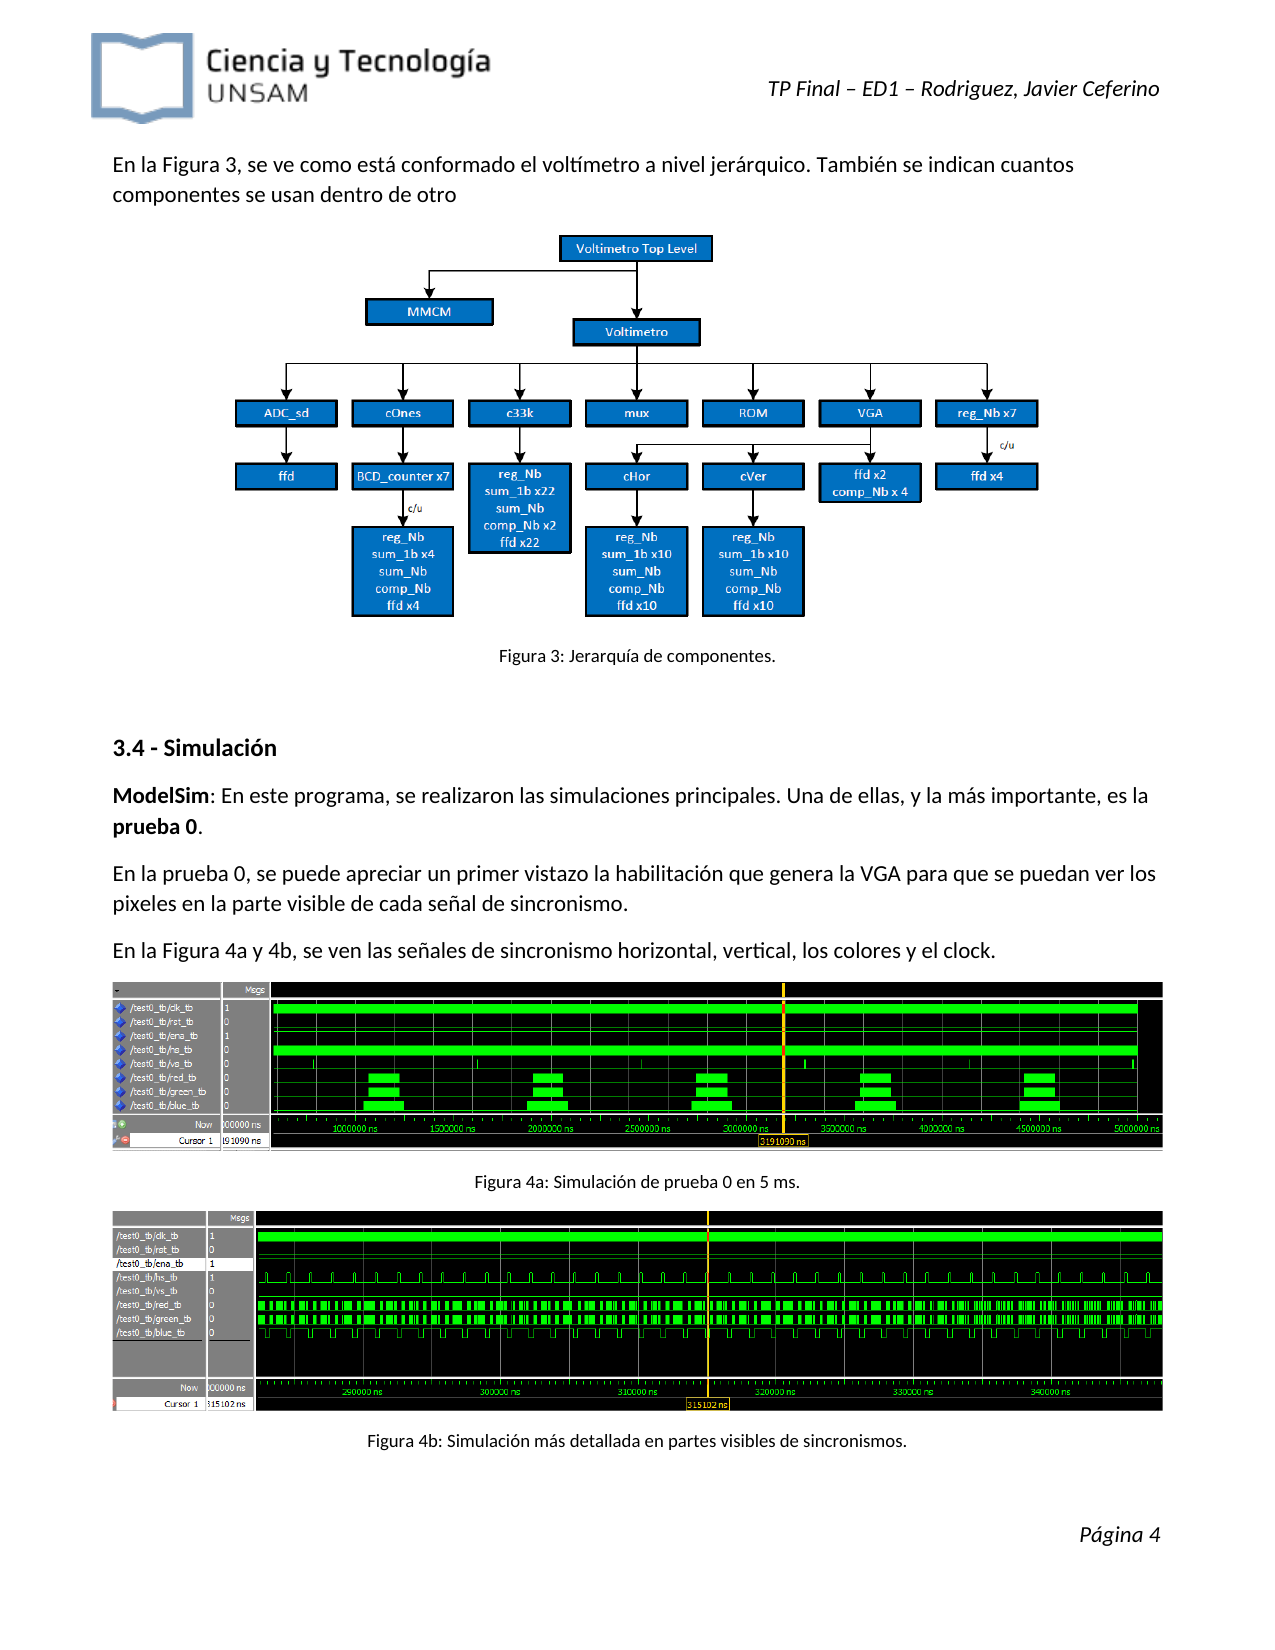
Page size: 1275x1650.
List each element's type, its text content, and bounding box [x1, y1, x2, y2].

picture [222, 227, 1053, 625]
text 3.4 - Simulación [112, 732, 1162, 763]
text En la prueba 0, se puede apreciar un primer vistazo la habilitación que genera la VGA para que se puedan ver los pixeles en la parte visible de cada señal de sincronismo. [112, 859, 1162, 917]
picture [112, 1211, 1163, 1411]
text ModelSim: En este programa, se realizaron las simulaciones principales. Una de ellas, y la más importante, es la prueba 0. [112, 782, 1162, 840]
picture [91, 33, 492, 124]
text En la Figura 3, se ve como está conformado el voltímetro a nivel jerárquico. También se indican cuantos componentes se usan dentro de otro [112, 150, 1162, 208]
text En la Figura 4a y 4b, se ven las señales de sincronismo horizontal, vertical, los colores y el clock. [112, 936, 1162, 964]
text Figura 4a: Simulación de prueba 0 en 5 ms. [112, 1170, 1162, 1193]
picture [112, 982, 1163, 1151]
text Figura 4b: Simulación más detallada en partes visibles de sincronismos. [112, 1429, 1162, 1452]
text Figura 3: Jerarquía de componentes. [112, 644, 1162, 667]
